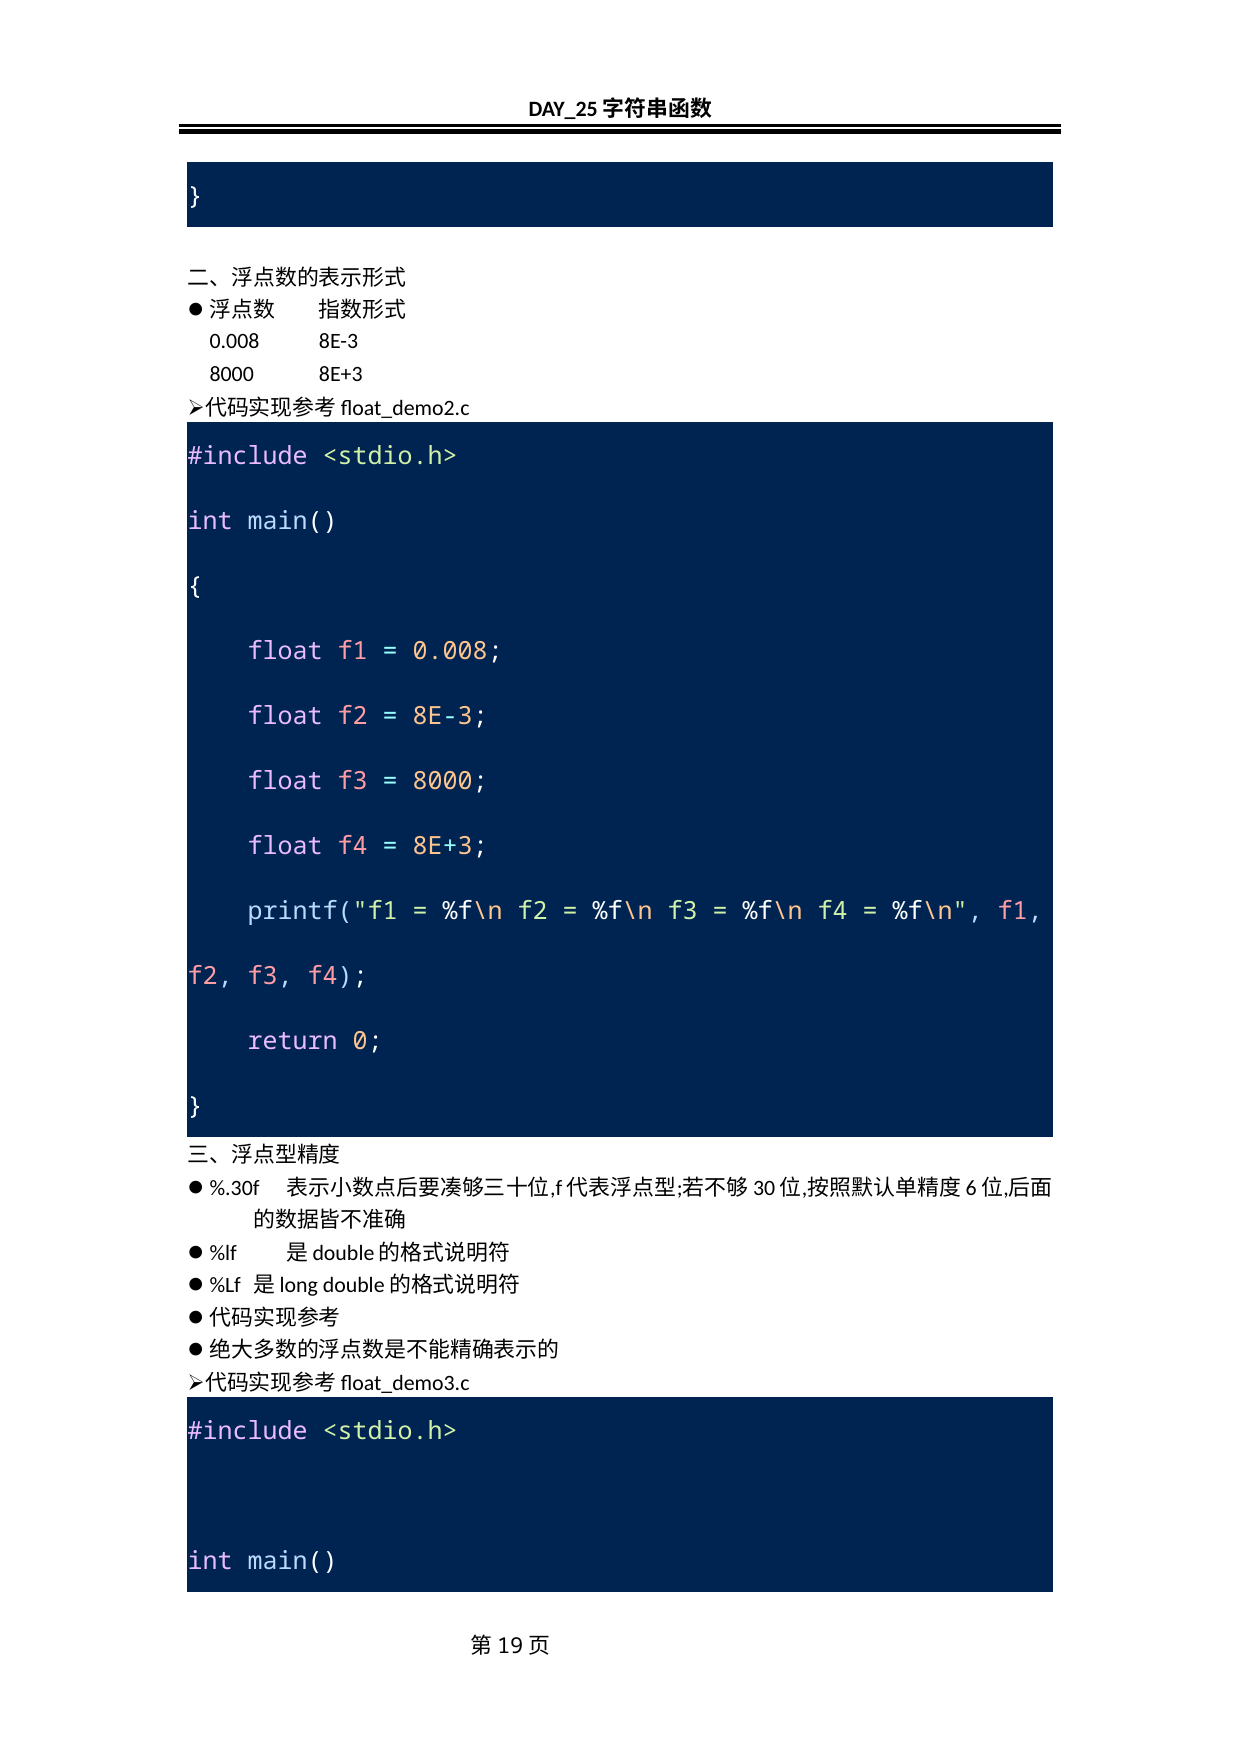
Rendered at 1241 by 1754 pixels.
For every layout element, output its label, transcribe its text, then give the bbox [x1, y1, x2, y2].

list 浮点数的表示形式 [187, 259, 1053, 292]
list 0.008 8E-3 [187, 324, 1053, 357]
list 浮点型精度 [187, 1137, 1053, 1169]
text } [187, 1072, 1053, 1137]
list 8000 8E+3 [187, 357, 1053, 389]
list %Lf 是long double的格式说明符 [187, 1267, 1053, 1299]
text } [187, 162, 1053, 227]
list 浮点数 指数形式 [187, 292, 1053, 324]
text float f3 = 8000; [187, 747, 1053, 812]
list %.30f 表示小数点后要凑够三十位,f代表浮点型;若不够30位,按照默认单精度6位,后面 的数据皆不准确 [187, 1169, 1053, 1234]
text return 0; [187, 1007, 1053, 1072]
list 代码实现参考 [187, 1299, 1053, 1332]
list 代码实现参考float_demo2.c [187, 389, 1053, 422]
list 绝大多数的浮点数是不能精确表示的 [187, 1332, 1053, 1364]
text { [187, 552, 1053, 617]
text #include <stdio.h> [187, 422, 1053, 487]
list %lf 是double的格式说明符 [187, 1234, 1053, 1267]
text float f4 = 8E+3; [187, 812, 1053, 877]
text printf("f1 = %f\n f2 = %f\n f3 = %f\n f4 = %f\n", f1, f2, f3, f4); [187, 877, 1053, 1007]
text int main() [187, 1527, 1053, 1592]
text float f2 = 8E-3; [187, 682, 1053, 747]
text float f1 = 0.008; [187, 617, 1053, 682]
text #include <stdio.h> [187, 1397, 1053, 1462]
text int main() [187, 487, 1053, 552]
list 代码实现参考float_demo3.c [187, 1364, 1053, 1397]
